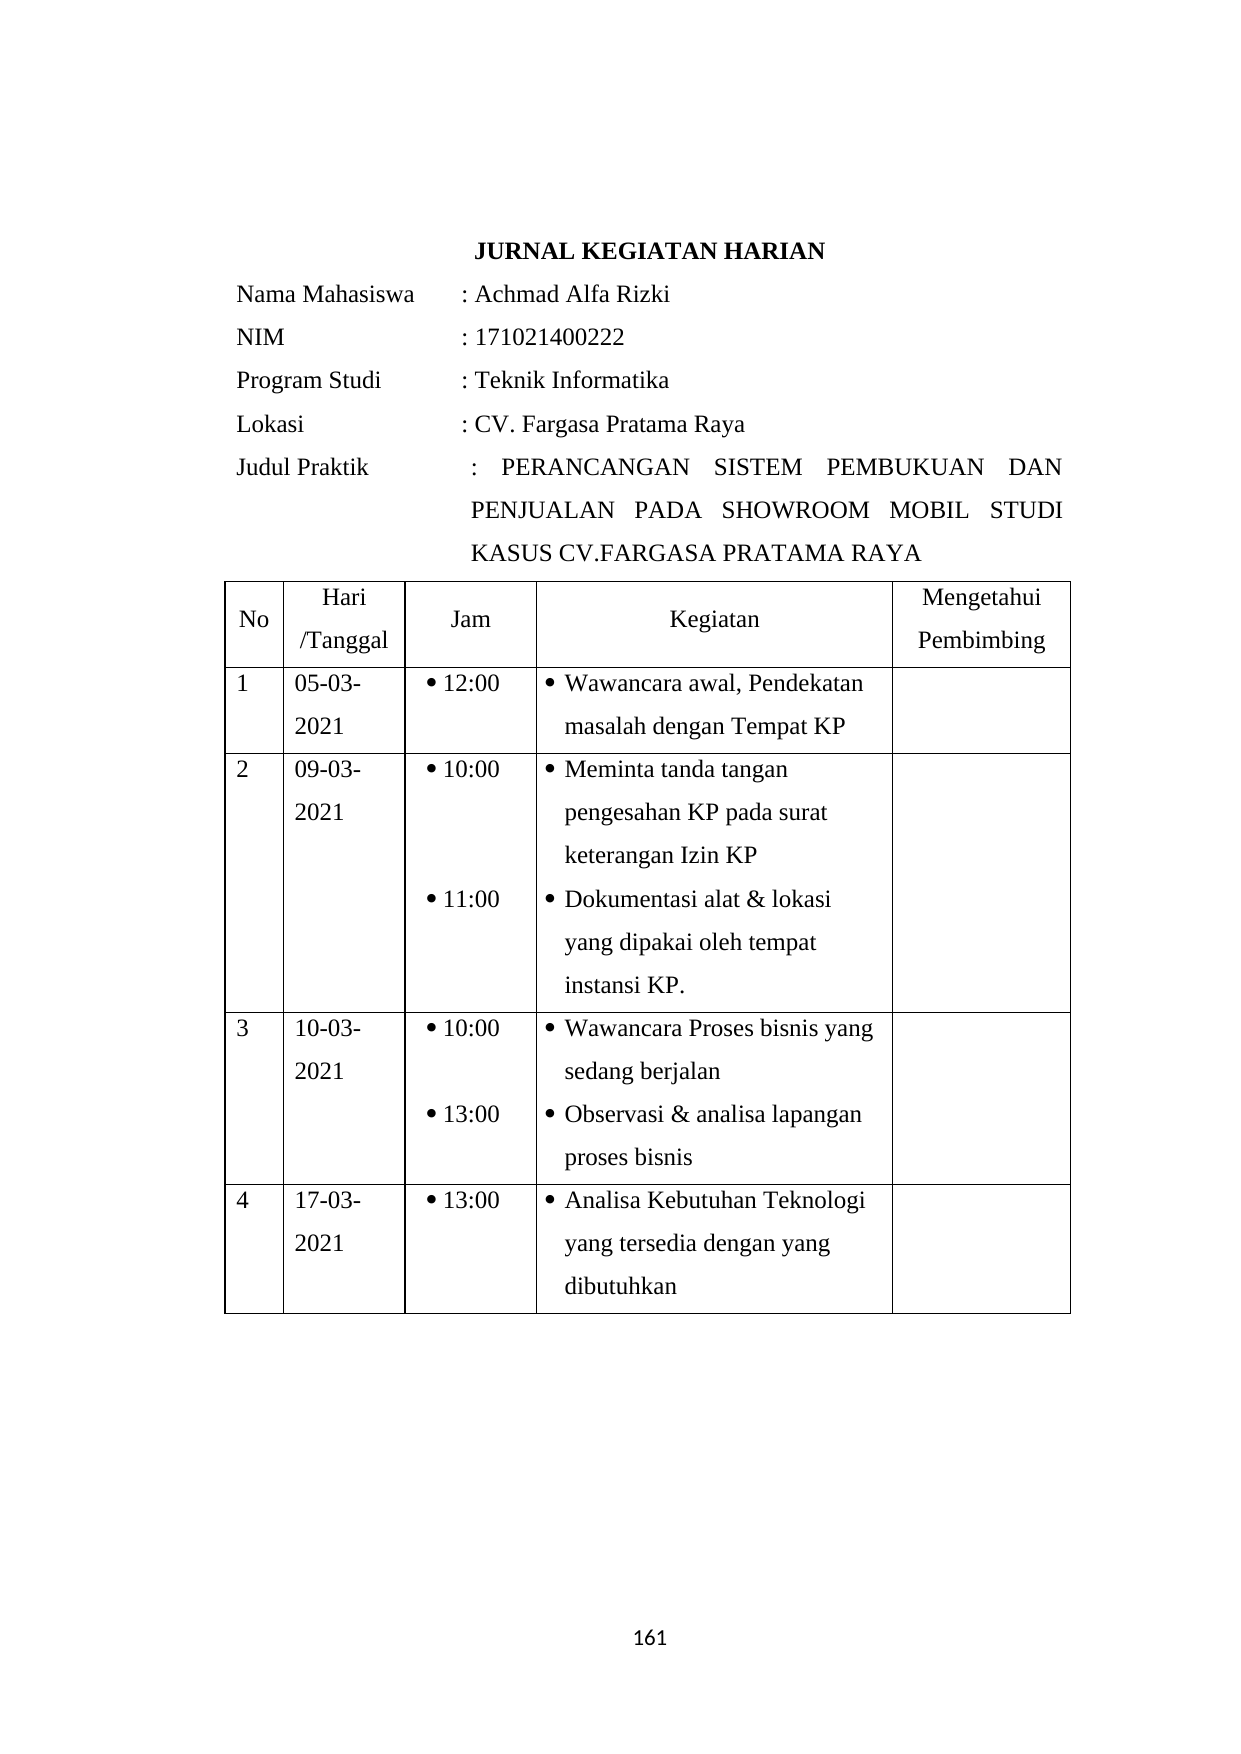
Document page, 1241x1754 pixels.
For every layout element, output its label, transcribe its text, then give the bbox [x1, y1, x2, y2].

text Lokasi : CV. Fargasa Pratama Raya [236, 409, 1063, 437]
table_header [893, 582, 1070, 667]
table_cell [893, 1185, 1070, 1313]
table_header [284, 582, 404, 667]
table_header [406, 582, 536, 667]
text JURNAL KEGIATAN HARIAN [236, 236, 1063, 265]
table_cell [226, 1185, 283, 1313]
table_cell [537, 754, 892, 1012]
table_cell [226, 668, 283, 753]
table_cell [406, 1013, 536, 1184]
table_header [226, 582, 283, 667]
text Program Studi : Teknik Informatika [236, 366, 1063, 394]
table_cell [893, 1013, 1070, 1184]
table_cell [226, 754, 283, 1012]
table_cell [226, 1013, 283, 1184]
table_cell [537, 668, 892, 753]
text NIM : 171021400222 [236, 322, 1063, 351]
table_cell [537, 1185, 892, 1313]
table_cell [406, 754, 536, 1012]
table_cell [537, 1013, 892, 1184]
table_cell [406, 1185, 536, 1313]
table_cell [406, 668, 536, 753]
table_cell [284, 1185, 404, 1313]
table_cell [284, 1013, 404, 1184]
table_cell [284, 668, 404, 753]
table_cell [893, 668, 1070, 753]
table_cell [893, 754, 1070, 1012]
text Nama Mahasiswa : Achmad Alfa Rizki [236, 279, 1063, 308]
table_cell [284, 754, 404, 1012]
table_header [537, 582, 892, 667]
text Judul Praktik : PERANCANGAN SISTEM PEMBUKUAN DAN PENJUALAN PADA SHOWROOM MOBIL STUDI KASUS CV.FARGASA PRATAMA RAYA [236, 452, 1063, 567]
